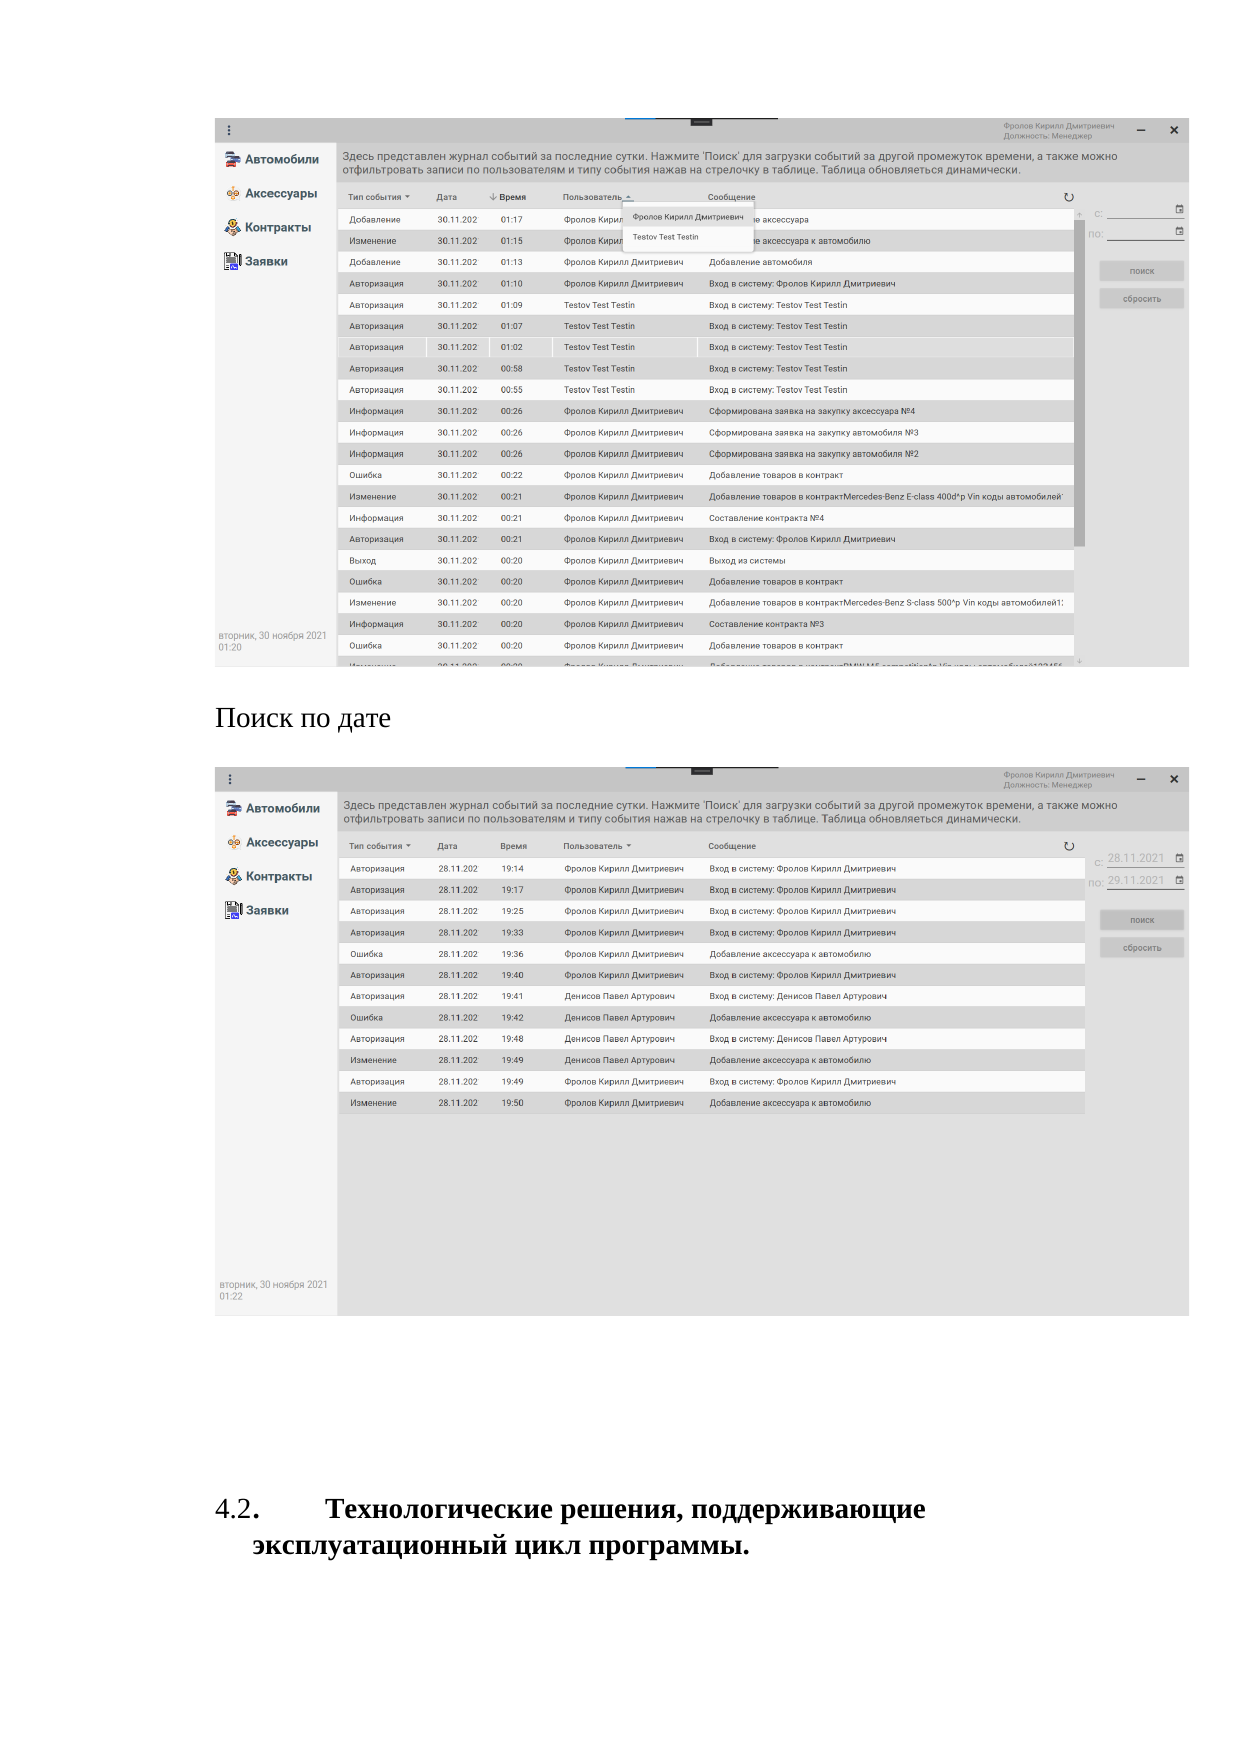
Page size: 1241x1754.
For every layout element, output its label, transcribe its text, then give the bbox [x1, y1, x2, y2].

picture [214, 767, 1190, 1316]
picture [214, 118, 1190, 667]
subtitle . Технологические решения, поддерживающие эксплуатационный цикл программы. [215, 1491, 1152, 1561]
text Поиск по дате [177, 700, 1152, 734]
